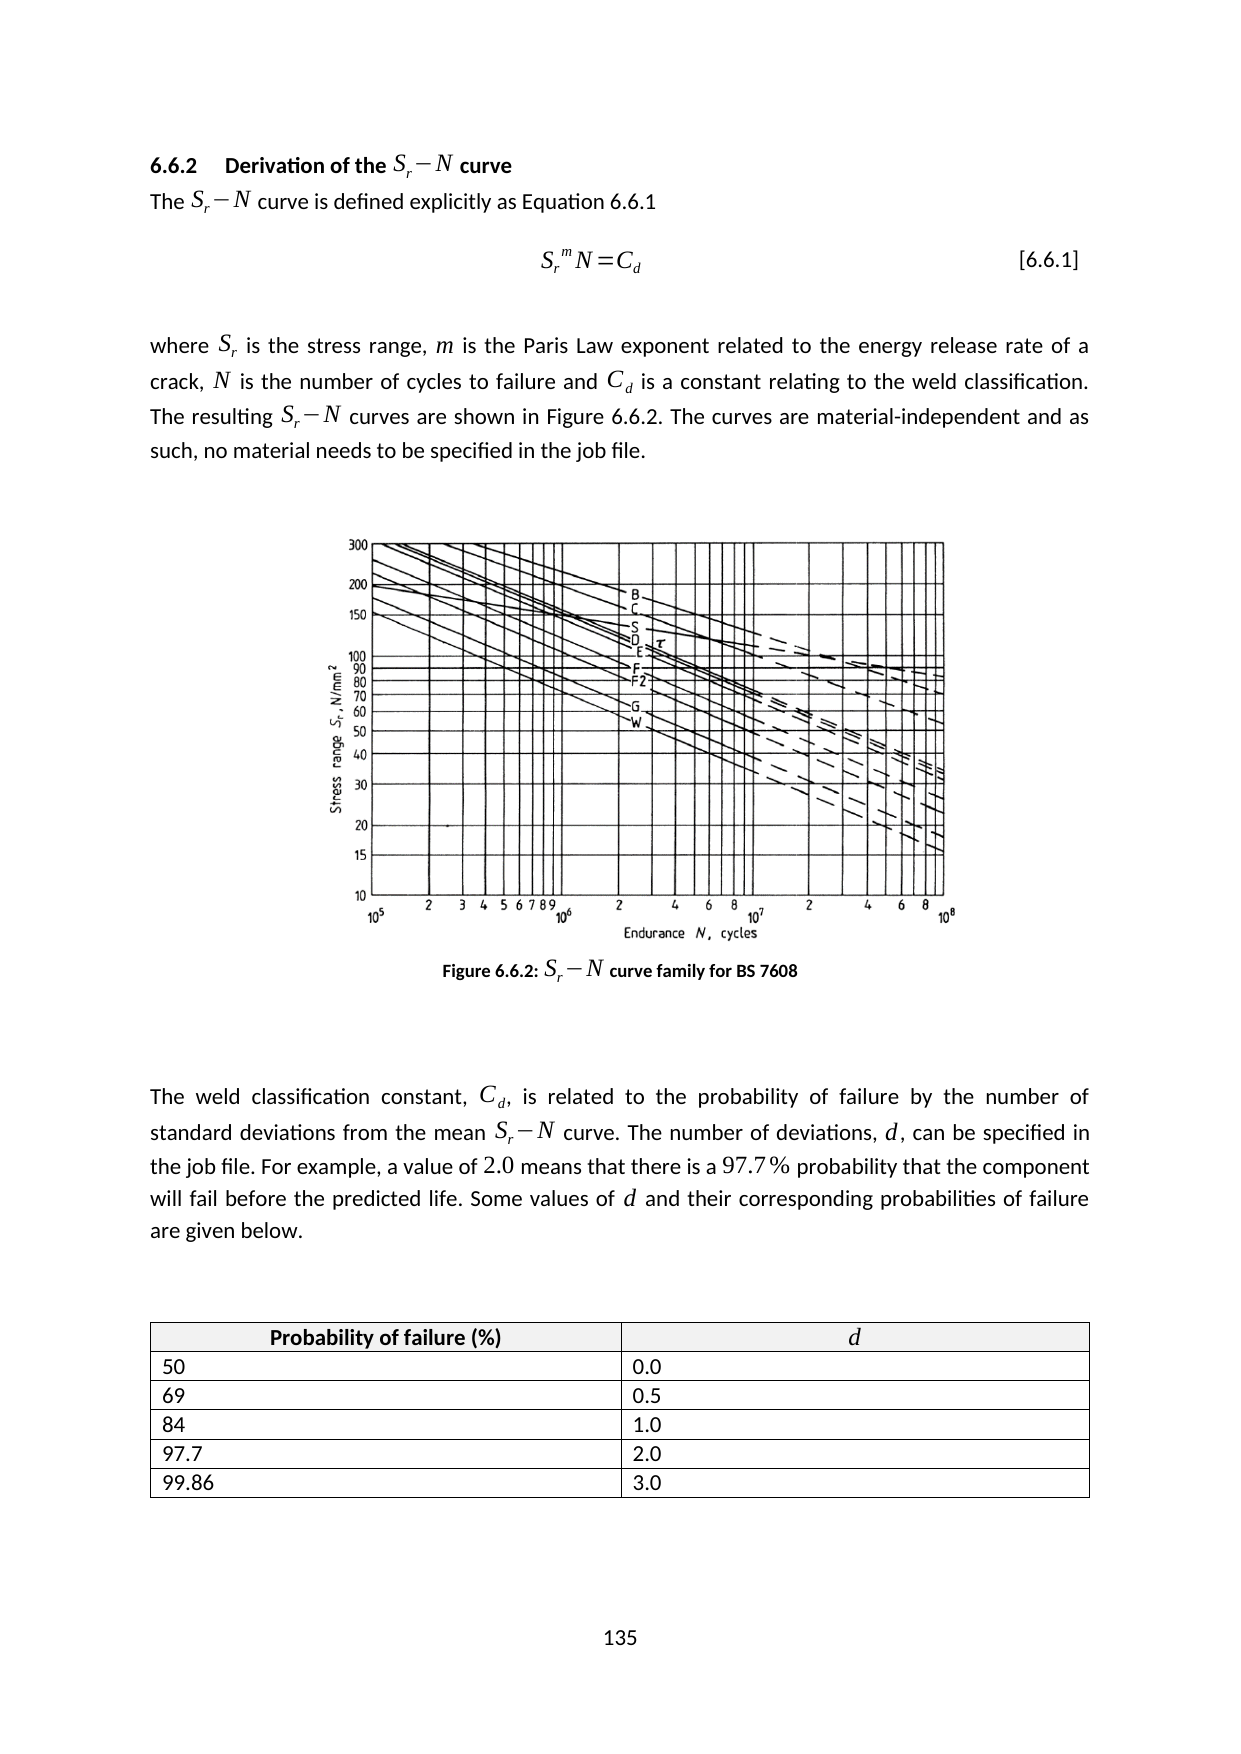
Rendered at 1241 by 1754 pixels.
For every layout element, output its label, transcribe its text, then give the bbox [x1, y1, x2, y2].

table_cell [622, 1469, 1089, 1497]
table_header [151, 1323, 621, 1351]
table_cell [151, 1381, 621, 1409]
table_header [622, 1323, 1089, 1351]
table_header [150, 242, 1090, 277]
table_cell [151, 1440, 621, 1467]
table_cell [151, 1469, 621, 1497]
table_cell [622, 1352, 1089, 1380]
text The weld classification constant, , is related to the probability of failure by the number of standard deviations from the mean curve. The number of deviations, , can be specified in the job file. For example, a value of means that there is a probability that the component will fail before the predicted life. Some values of and their corresponding probabilities of failure are given below. [150, 1081, 1090, 1244]
subtitle 6.6.2 Derivation of the curve [150, 150, 1090, 181]
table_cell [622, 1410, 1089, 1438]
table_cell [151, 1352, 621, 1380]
picture [253, 515, 987, 945]
text The curve is defined explicitly as Equation 6.6.1 [150, 186, 1090, 217]
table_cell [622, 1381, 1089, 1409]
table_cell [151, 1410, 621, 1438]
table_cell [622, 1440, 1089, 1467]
text where is the stress range, is the Paris Law exponent related to the energy release rate of a crack, is the number of cycles to failure and is a constant relating to the weld classification. The resulting curves are shown in Figure 6.6.2. The curves are material-independent and as such, no material needs to be specified in the job file. [150, 330, 1090, 464]
